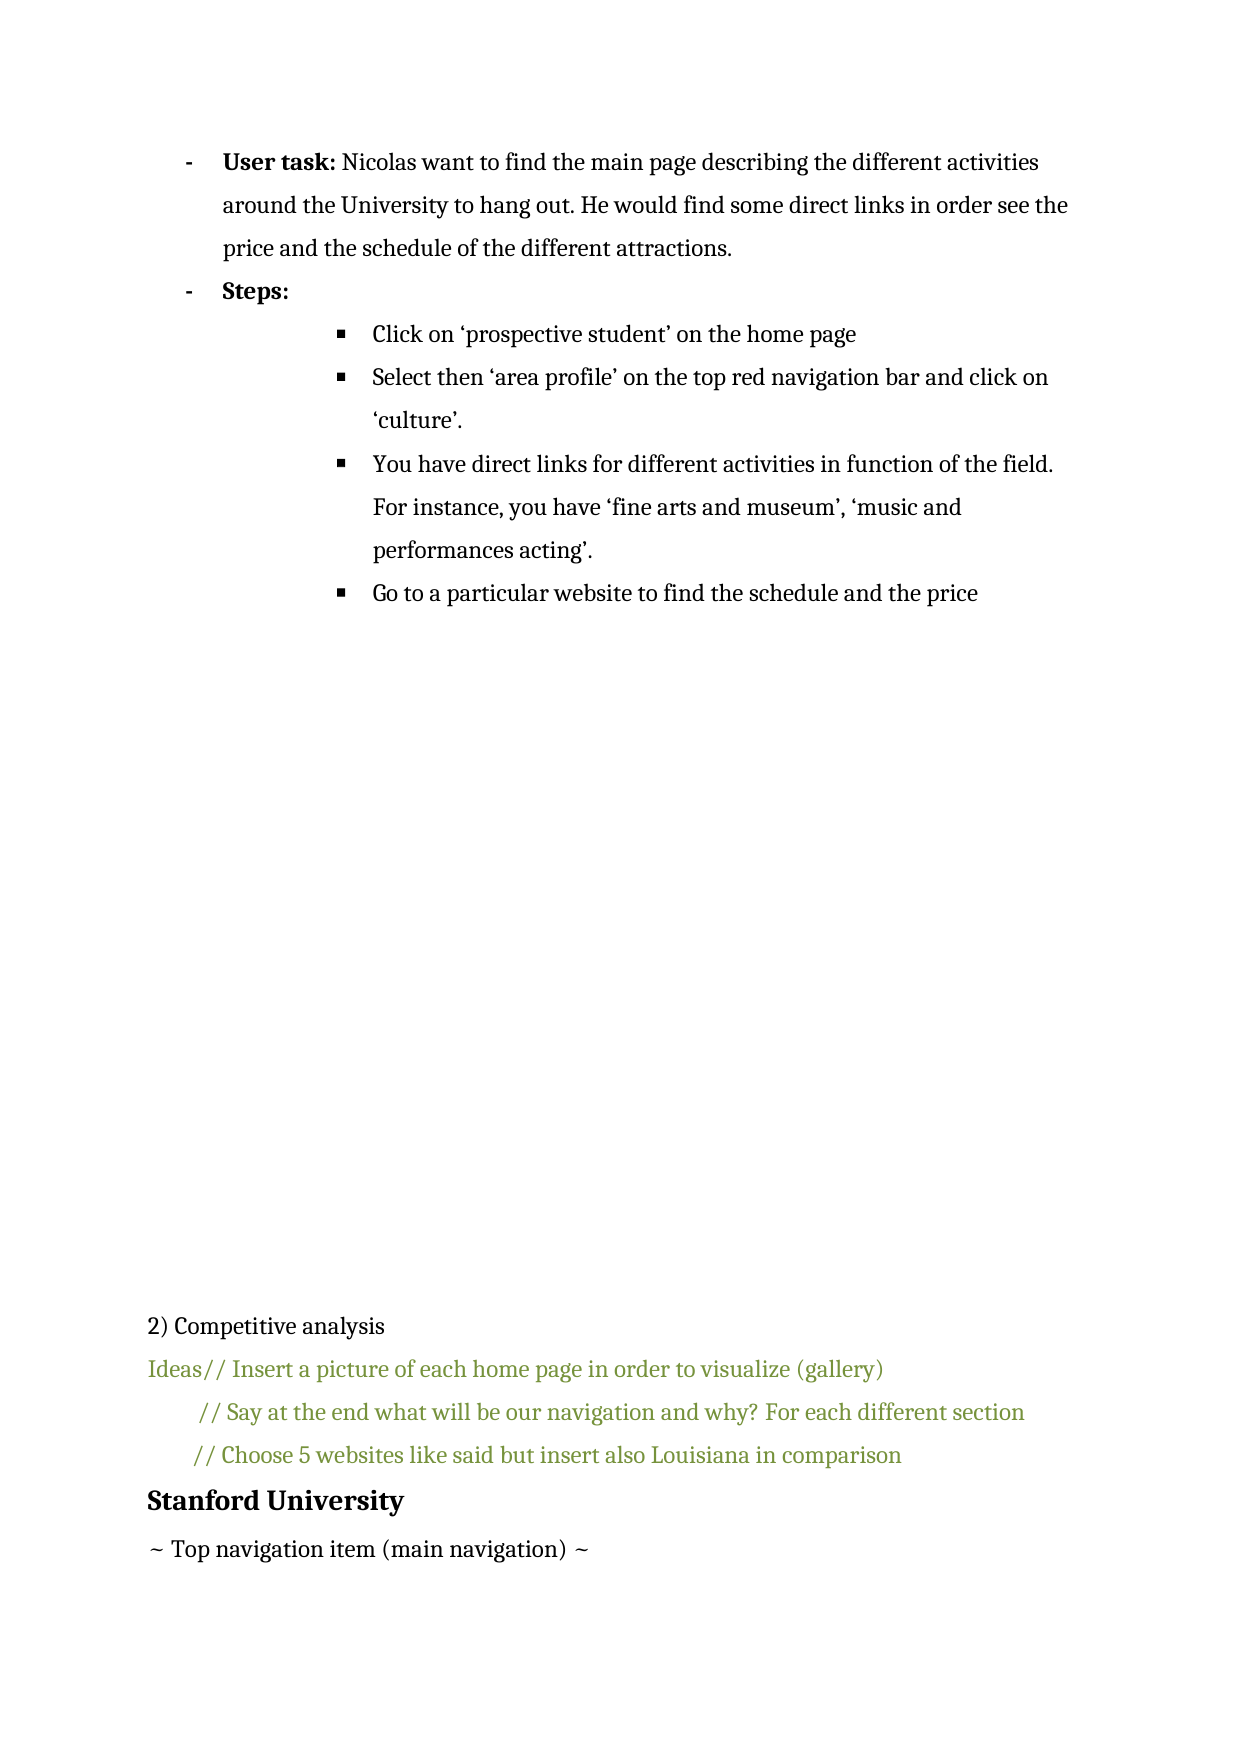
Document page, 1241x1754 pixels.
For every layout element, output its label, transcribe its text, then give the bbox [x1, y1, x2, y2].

list Select then ‘area profile’ on the top red navigation bar and click on ‘culture’. [335, 363, 1093, 435]
text // Say at the end what will be our navigation and why? For each different section [148, 1398, 1093, 1427]
list Go to a particular website to find the schedule and the price [335, 579, 1093, 608]
text ~ Top navigation item (main navigation) ~ [148, 1535, 1093, 1563]
text // Choose 5 websites like said but insert also Louisiana in comparison [148, 1441, 1093, 1470]
text 2) Competitive analysis [148, 1312, 1093, 1341]
list Click on ‘prospective student’ on the home page [335, 320, 1093, 349]
list User task: Nicolas want to find the main page describing the different activities around the University to hang out. He would find some direct links in order see the price and the schedule of the different attractions. [185, 148, 1093, 263]
list Steps: [185, 277, 1093, 306]
text Ideas// Insert a picture of each home page in order to visualize (gallery) [148, 1355, 1093, 1384]
text Stanford University [148, 1484, 1093, 1518]
list You have direct links for different activities in function of the field. For instance, you have ‘fine arts and museum’, ‘music and performances acting’. [335, 449, 1093, 564]
